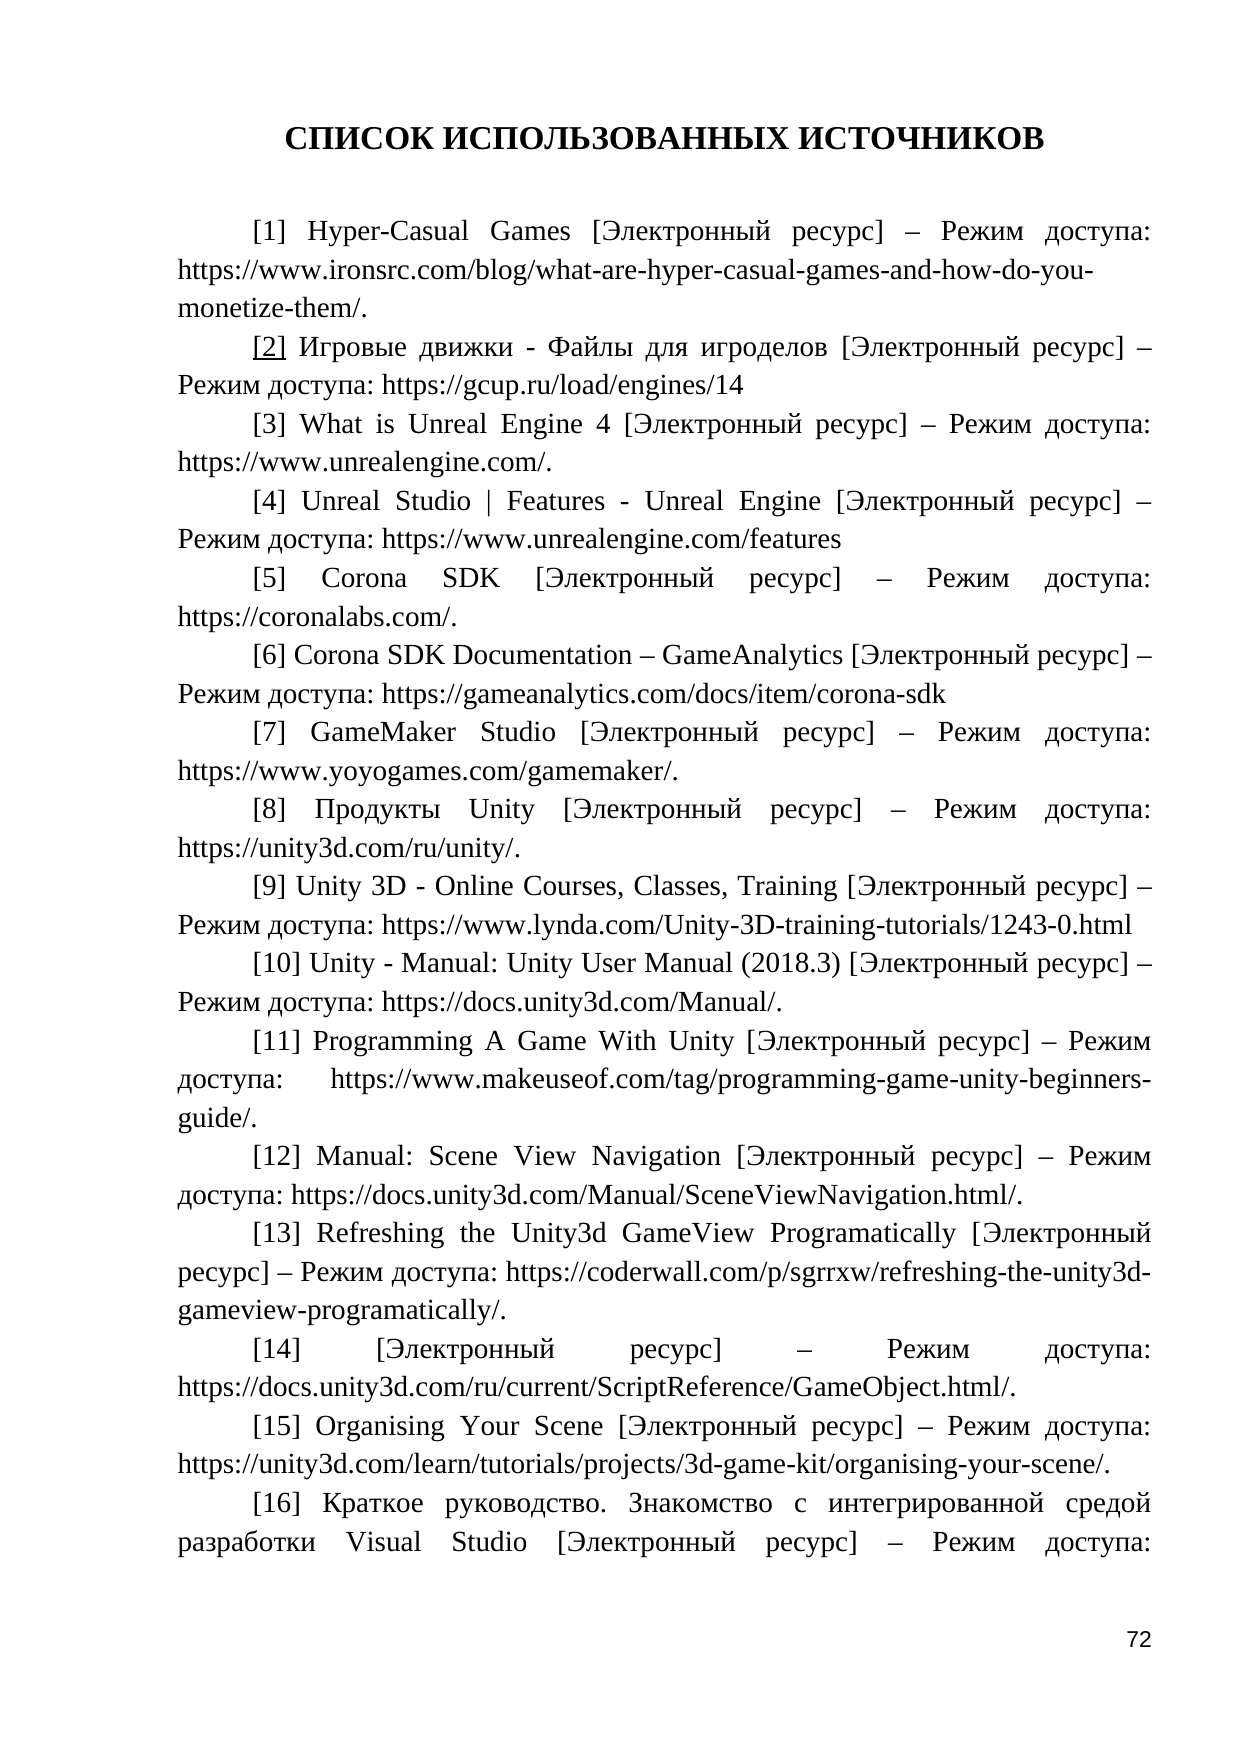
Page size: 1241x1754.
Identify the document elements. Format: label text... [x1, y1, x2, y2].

text [14] [Электронный ресурс] – Режим доступа: https://docs.unity3d.com/ru/current/ScriptReference/GameObject.html/. [177, 1331, 1152, 1403]
text [15] Organising Your Scene [Электронный ресурс] – Режим доступа: https://unity3d.com/learn/tutorials/projects/3d-game-kit/organising-your-scene/. [177, 1408, 1152, 1480]
text [9] Unity 3D - Online Courses, Classes, Training [Электронный ресурс] – Режим доступа: https://www.lynda.com/Unity-3D-training-tutorials/1243-0.html [177, 868, 1152, 941]
text [11] Programming A Game With Unity [Электронный ресурс] – Режим доступа: https://www.makeuseof.com/tag/programming-game-unity-beginners-guide/. [177, 1023, 1152, 1133]
text [13] Refreshing the Unity3d GameView Programatically [Электронный ресурс] – Режим доступа: https://coderwall.com/p/sgrrxw/refreshing-the-unity3d-gameview-programatically/. [177, 1215, 1152, 1326]
text [12] Manual: Scene View Navigation [Электронный ресурс] – Режим доступа: https://docs.unity3d.com/Manual/SceneViewNavigation.html/. [177, 1138, 1152, 1210]
text [7] GameMaker Studio [Электронный ресурс] – Режим доступа: https://www.yoyogames.com/gamemaker/. [177, 714, 1152, 786]
text [10] Unity - Manual: Unity User Manual (2018.3) [Электронный ресурс] – Режим доступа: https://docs.unity3d.com/Manual/. [177, 946, 1152, 1018]
text [3] What is Unreal Engine 4 [Электронный ресурс] – Режим доступа: https://www.unrealengine.com/. [177, 406, 1152, 478]
text [5] Corona SDK [Электронный ресурс] – Режим доступа: https://coronalabs.com/. [177, 560, 1152, 632]
text [1] Hyper-Casual Games [Электронный ресурс] – Режим доступа: https://www.ironsrc.com/blog/what-are-hyper-casual-games-and-how-do-you-monetize-them/. [177, 213, 1152, 324]
text [8] Продукты Unity [Электронный ресурс] – Режим доступа: https://unity3d.com/ru/unity/. [177, 791, 1152, 863]
text [2] Игровые движки - Файлы для игроделов [Электронный ресурс] – Режим доступа: https://gcup.ru/load/engines/14 [177, 329, 1152, 401]
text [177, 1485, 1152, 1557]
subtitle СПИСОК ИСПОЛЬЗОВАННЫХ ИСТОЧНИКОВ [177, 118, 1152, 156]
text [4] Unreal Studio | Features - Unreal Engine [Электронный ресурс] – Режим доступа: https://www.unrealengine.com/features [177, 483, 1152, 555]
text [6] Corona SDK Documentation – GameAnalytics [Электронный ресурс] – Режим доступа: https://gameanalytics.com/docs/item/corona-sdk [177, 637, 1152, 709]
